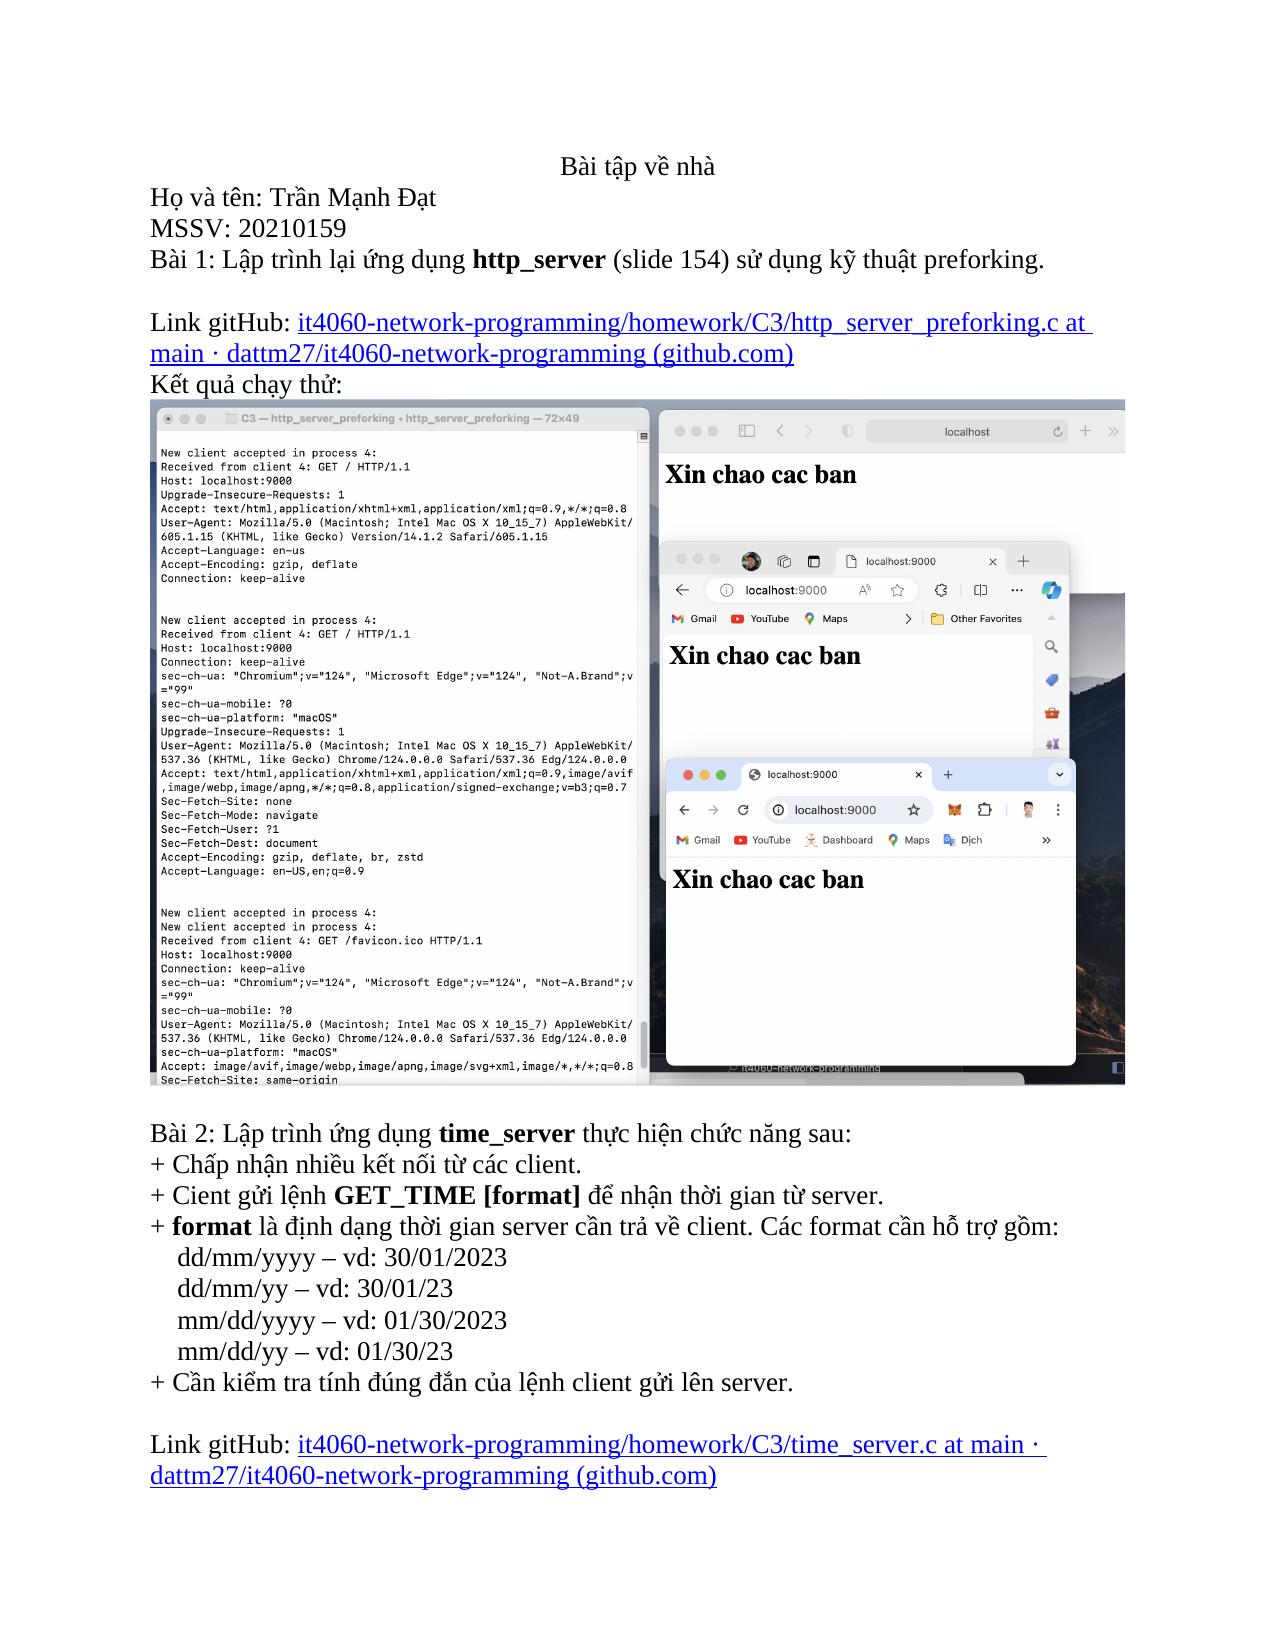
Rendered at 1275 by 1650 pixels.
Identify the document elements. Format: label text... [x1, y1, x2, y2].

text Bài 1: Lập trình lại ứng dụng http_server (slide 154) sử dụng kỹ thuật preforking. [150, 243, 1125, 274]
text Link gitHub: it4060-network-programming/homework/C3/time_server.c at main · dattm27/it4060-network-programming (github.com) [150, 1428, 1125, 1491]
text Kết quả chạy thử: [150, 368, 1125, 399]
text + Chấp nhận nhiều kết nối từ các client. [150, 1148, 1125, 1179]
text Bài 2: Lập trình ứng dụng time_server thực hiện chức năng sau: [150, 1117, 1125, 1148]
text mm/dd/yy – vd: 01/30/23 [150, 1335, 1125, 1366]
text + Cần kiểm tra tính đúng đắn của lệnh client gửi lên server. [150, 1366, 1125, 1397]
text Link gitHub: it4060-network-programming/homework/C3/http_server_preforking.c at main · dattm27/it4060-network-programming (github.com) [150, 306, 1125, 368]
text dd/mm/yy – vd: 30/01/23 [150, 1273, 1125, 1304]
text Bài tập về nhà [150, 150, 1125, 181]
picture [150, 399, 1125, 1086]
text mm/dd/yyyy – vd: 01/30/2023 [150, 1304, 1125, 1335]
text + Cient gửi lệnh GET_TIME [format] để nhận thời gian từ server. [150, 1179, 1125, 1210]
text + format là định dạng thời gian server cần trả về client. Các format cần hỗ trợ gồm: [150, 1210, 1125, 1241]
text MSSV: 20210159 [150, 212, 1125, 243]
text Họ và tên: Trần Mạnh Đạt [150, 181, 1125, 212]
text dd/mm/yyyy – vd: 30/01/2023 [150, 1241, 1125, 1273]
